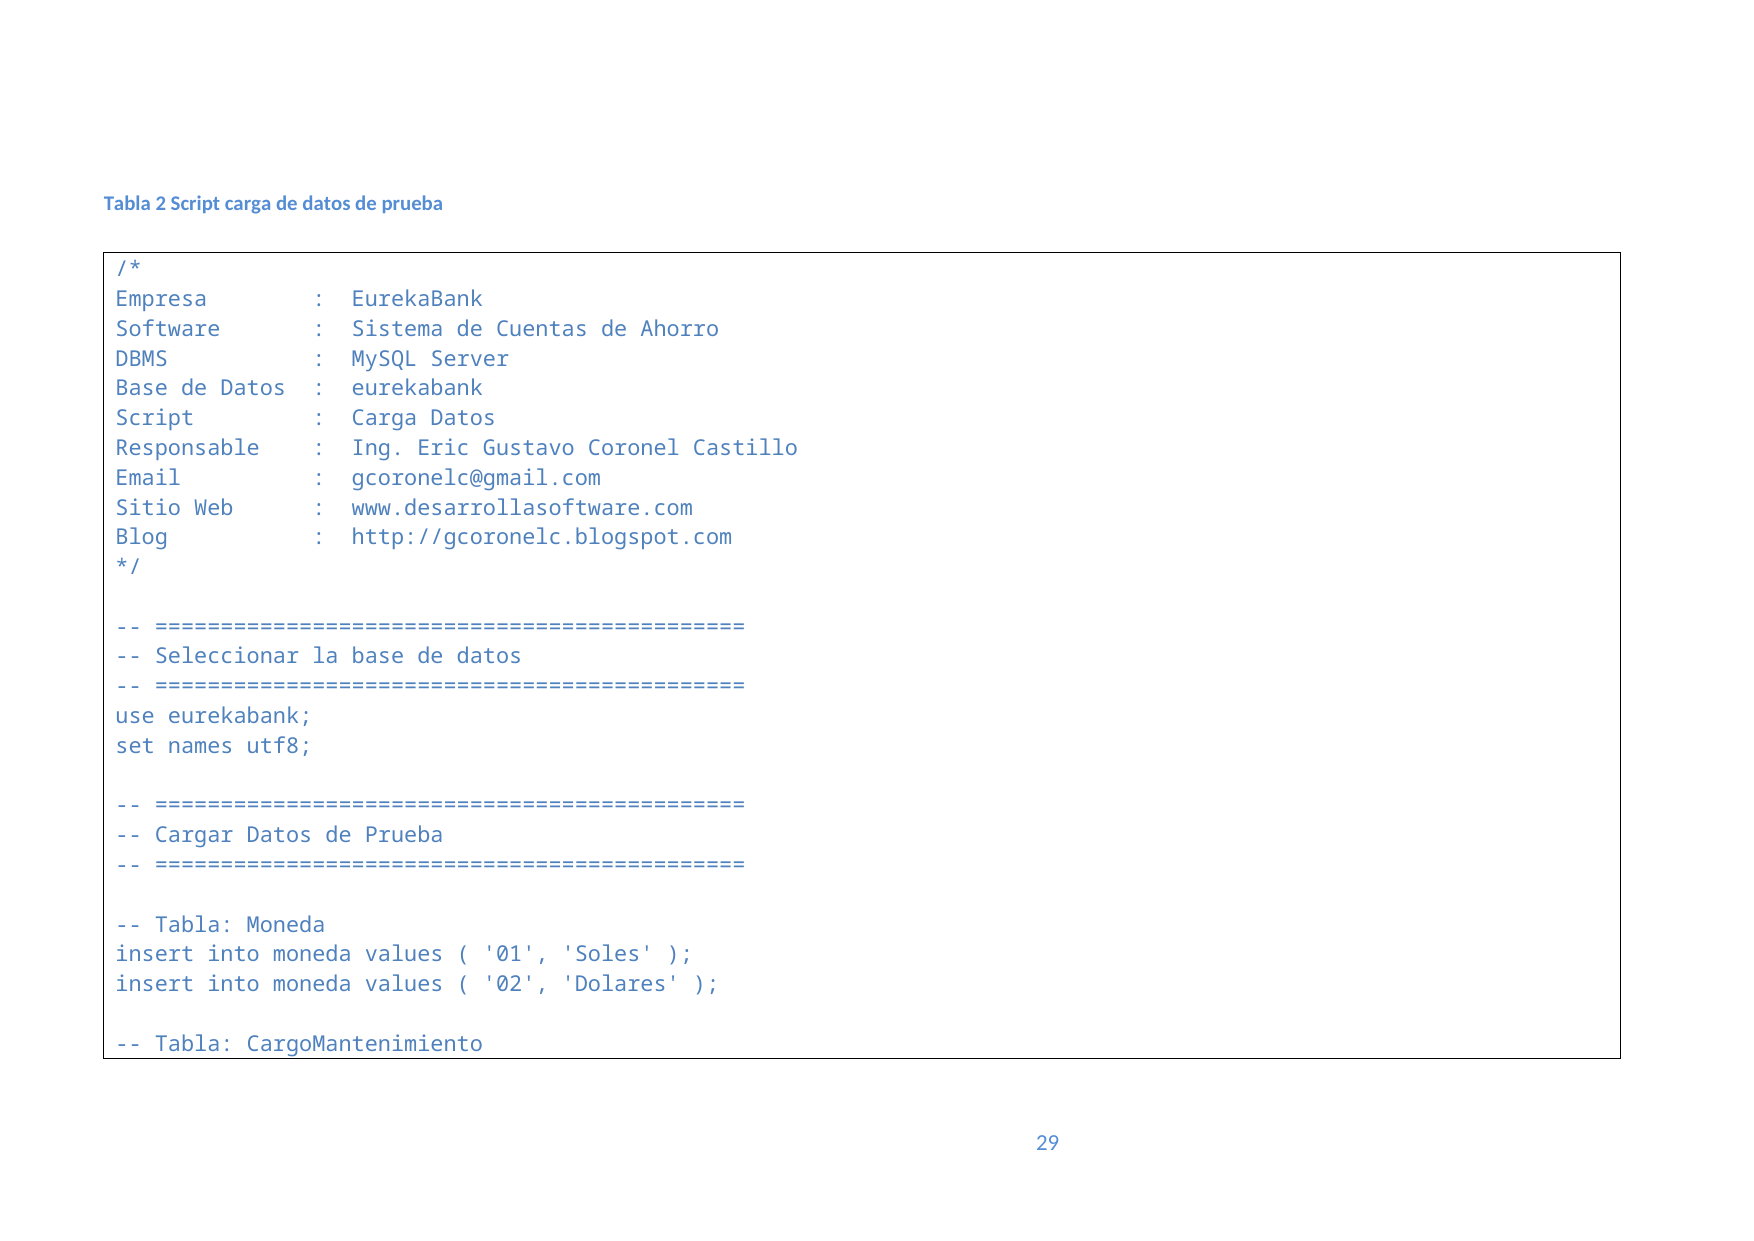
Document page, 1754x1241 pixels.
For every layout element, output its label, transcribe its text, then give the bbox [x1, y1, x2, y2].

text Tabla 2 Script carga de datos de prueba [103, 190, 1621, 215]
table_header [104, 253, 1620, 1058]
